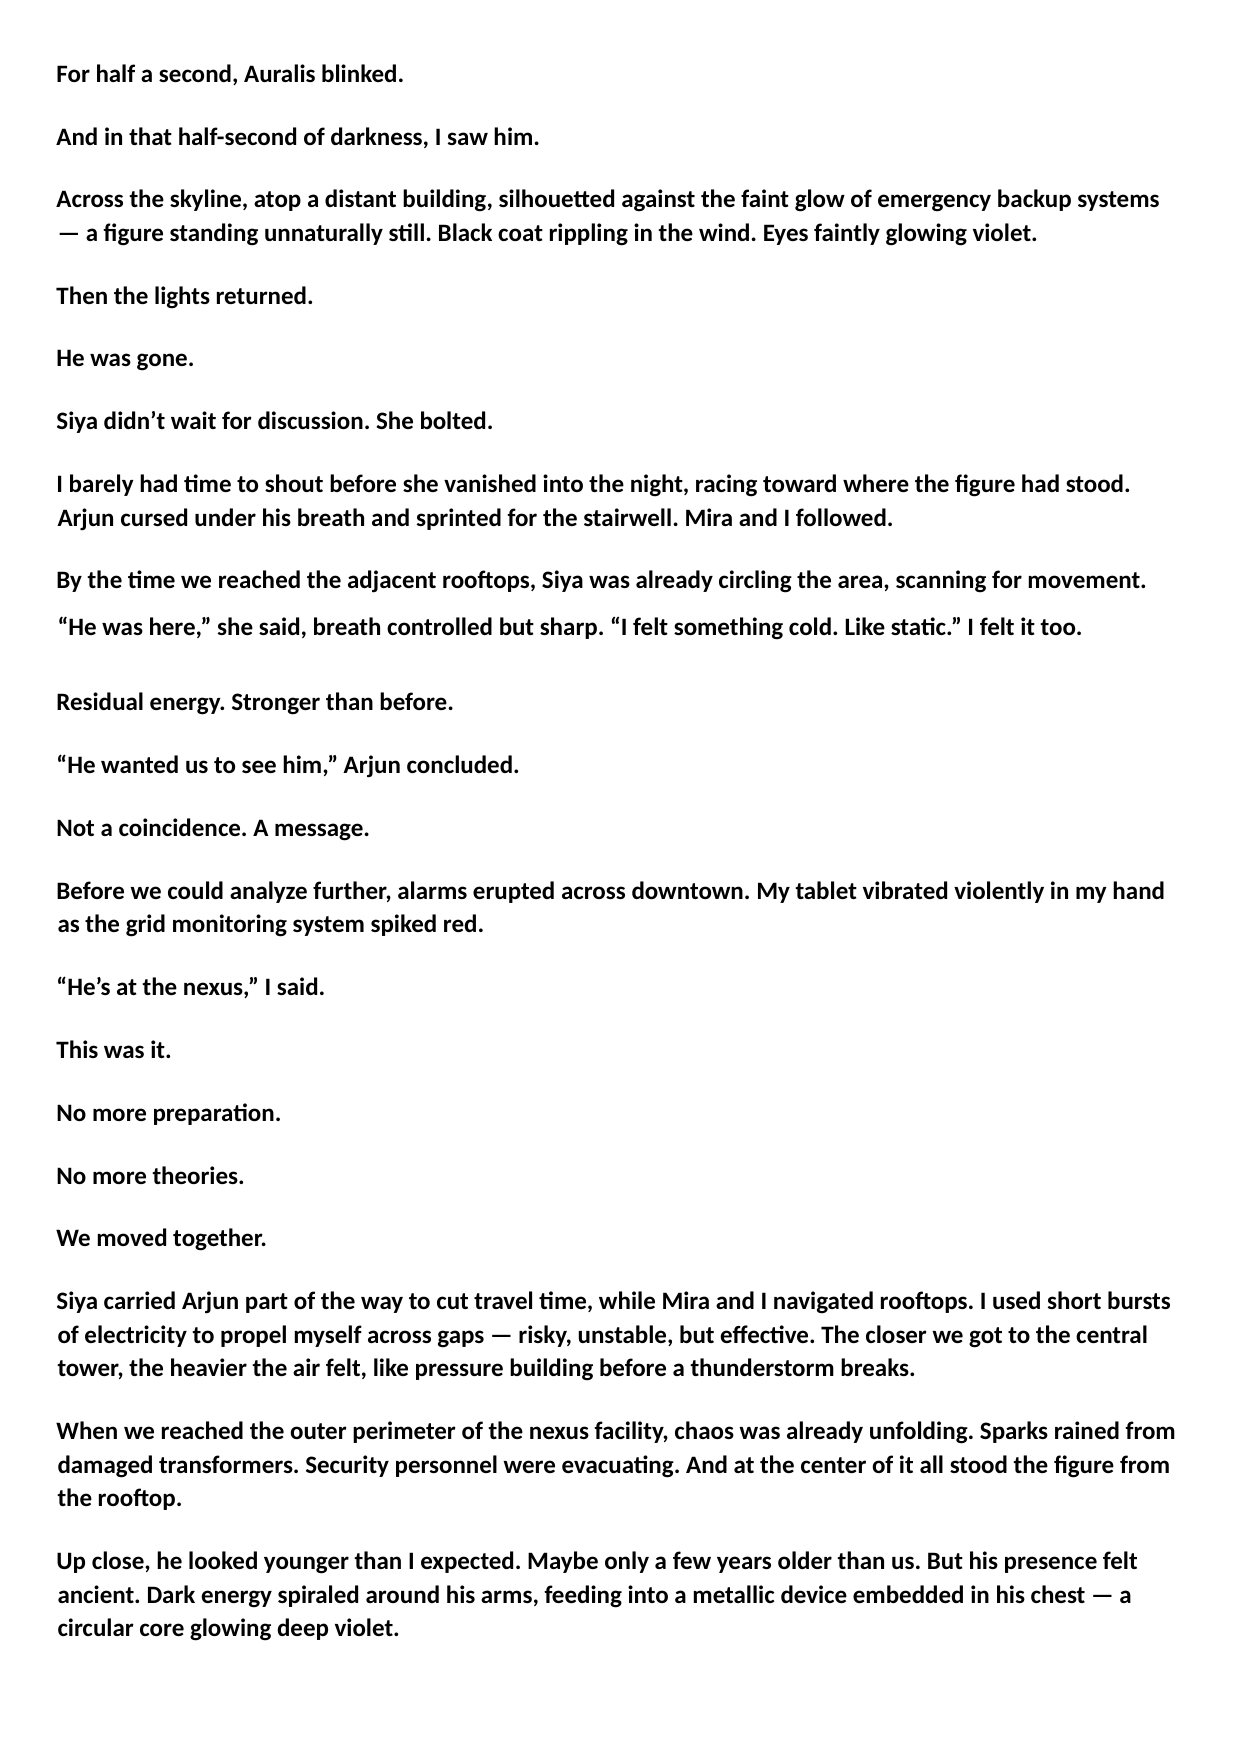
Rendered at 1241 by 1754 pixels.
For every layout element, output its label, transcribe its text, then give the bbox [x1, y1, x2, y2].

text When we reached the outer perimeter of the nexus facility, chaos was already unfolding. Sparks rained from damaged transformers. Security personnel were evacuating. And at the center of it all stood the figure from the rooftop. [56, 1415, 1181, 1513]
text No more theories. [56, 1160, 1181, 1190]
text I barely had time to shout before she vanished into the night, racing toward where the figure had stood. Arjun cursed under his breath and sprinted for the stairwell. Mira and I followed. [56, 468, 1181, 532]
text By the time we reached the adjacent rooftops, Siya was already circling the area, scanning for movement. “He was here,” she said, breath controlled but sharp. “I felt something cold. Like static.” I felt it too. [56, 564, 1158, 641]
text Then the lights returned. [56, 280, 1181, 310]
text This was it. [56, 1034, 1181, 1065]
text “He’s at the nexus,” I said. [56, 971, 1181, 1002]
text Across the skyline, atop a distant building, silhouetted against the faint glow of emergency backup systems — a figure standing unnaturally still. Black coat rippling in the wind. Eyes faintly glowing violet. [56, 183, 1181, 247]
text Siya carried Arjun part of the way to cut travel time, while Mira and I navigated rooftops. I used short bursts of electricity to propel myself across gaps — risky, unstable, but effective. The closer we got to the central tower, the heavier the air felt, like pressure building before a thunderstorm breaks. [56, 1285, 1181, 1383]
text For half a second, Auralis blinked. [56, 58, 1181, 88]
text And in that half-second of darkness, I saw him. [56, 121, 1181, 151]
text Before we could analyze further, alarms erupted across downtown. My tablet vibrated violently in my hand as the grid monitoring system spiked red. [56, 875, 1181, 939]
text Siya didn’t wait for discussion. She bolted. [56, 405, 1181, 436]
text Residual energy. Stronger than before. [56, 687, 1181, 717]
text No more preparation. [56, 1097, 1181, 1127]
text Not a coincidence. A message. [56, 812, 1181, 843]
text “He wanted us to see him,” Arjun concluded. [56, 749, 1181, 780]
text Up close, he looked younger than I expected. Maybe only a few years older than us. But his presence felt ancient. Dark energy spiraled around his arms, feeding into a metallic device embedded in his chest — a circular core glowing deep violet. [56, 1545, 1181, 1643]
text He was gone. [56, 343, 1181, 373]
text We moved together. [56, 1223, 1181, 1253]
